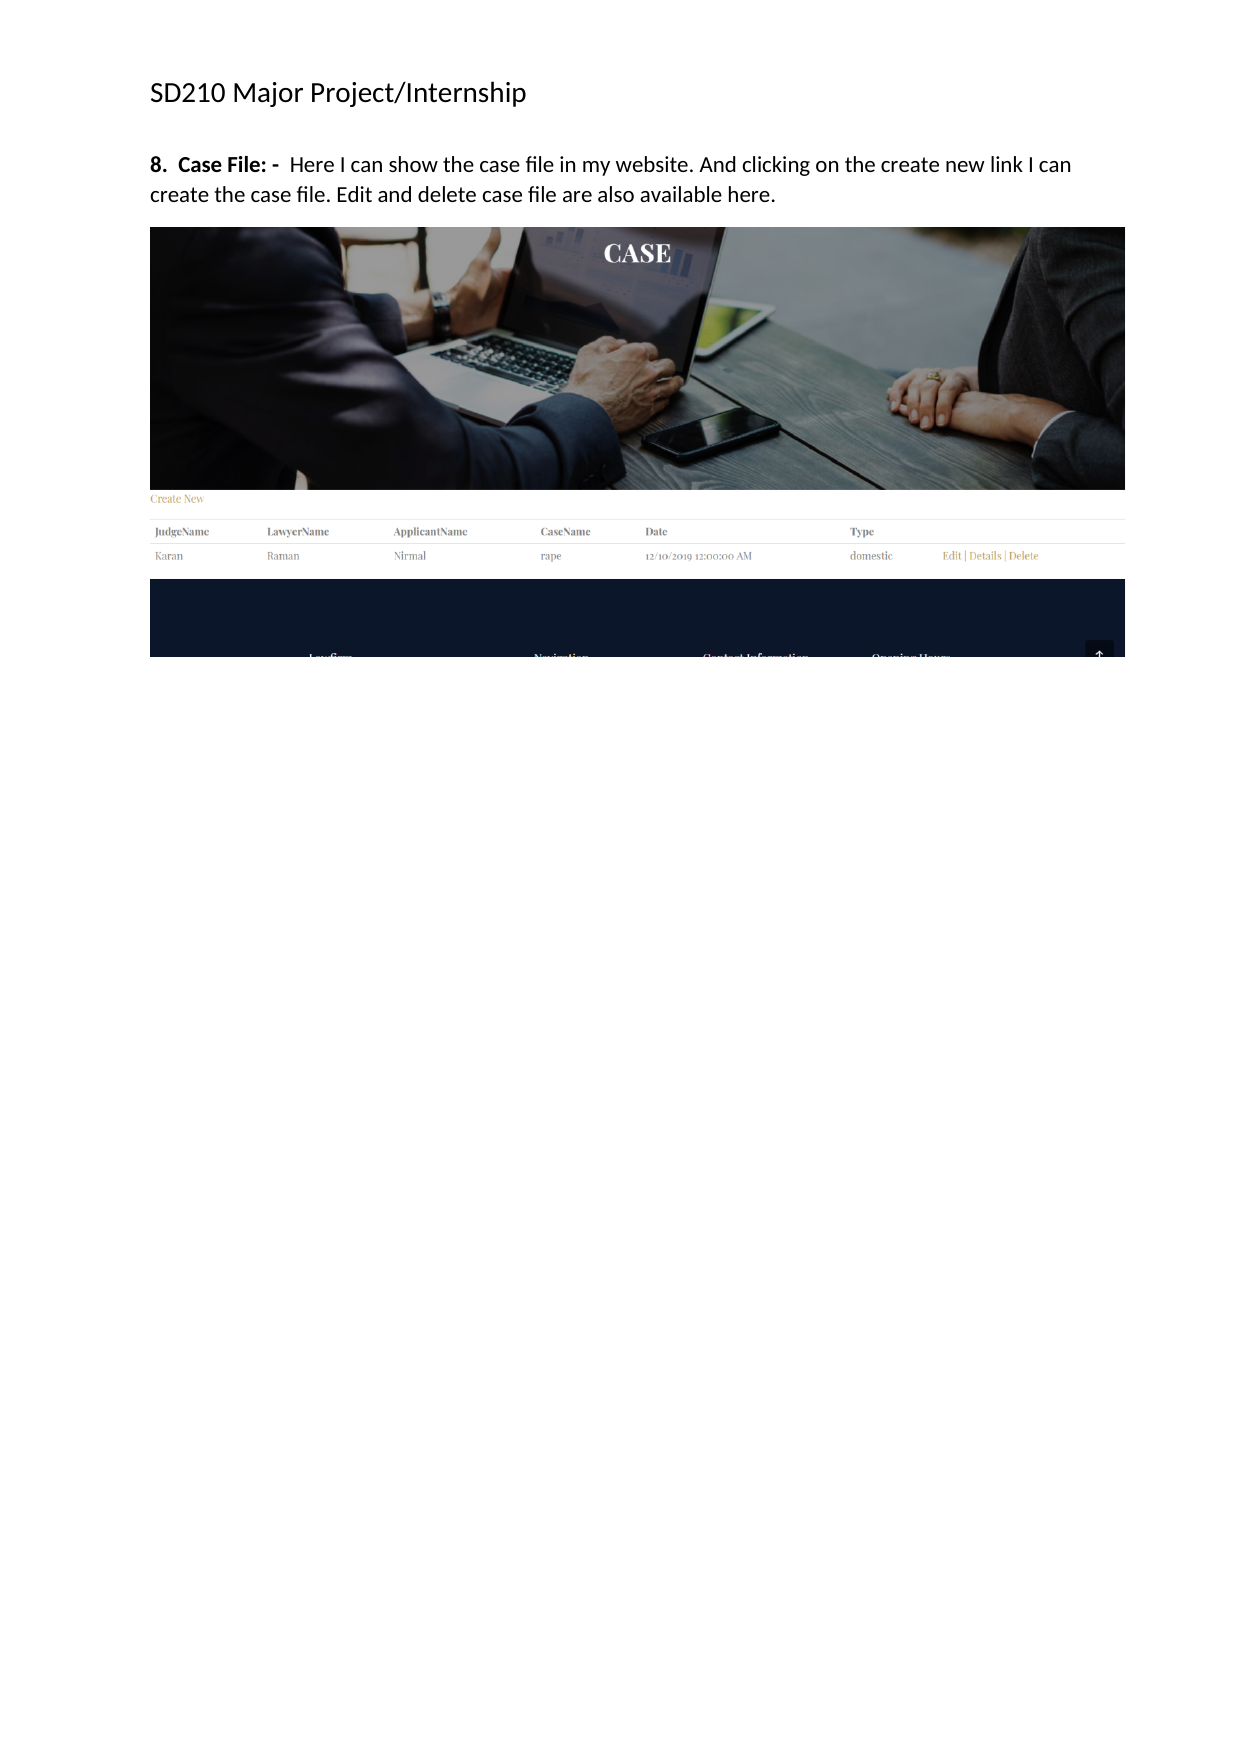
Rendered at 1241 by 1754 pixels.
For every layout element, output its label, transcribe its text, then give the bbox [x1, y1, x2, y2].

text 8. Case File: - Here I can show the case file in my website. And clicking on the create new link I can create the case file. Edit and delete case file are also available here. [150, 150, 1090, 208]
picture [150, 227, 1125, 657]
